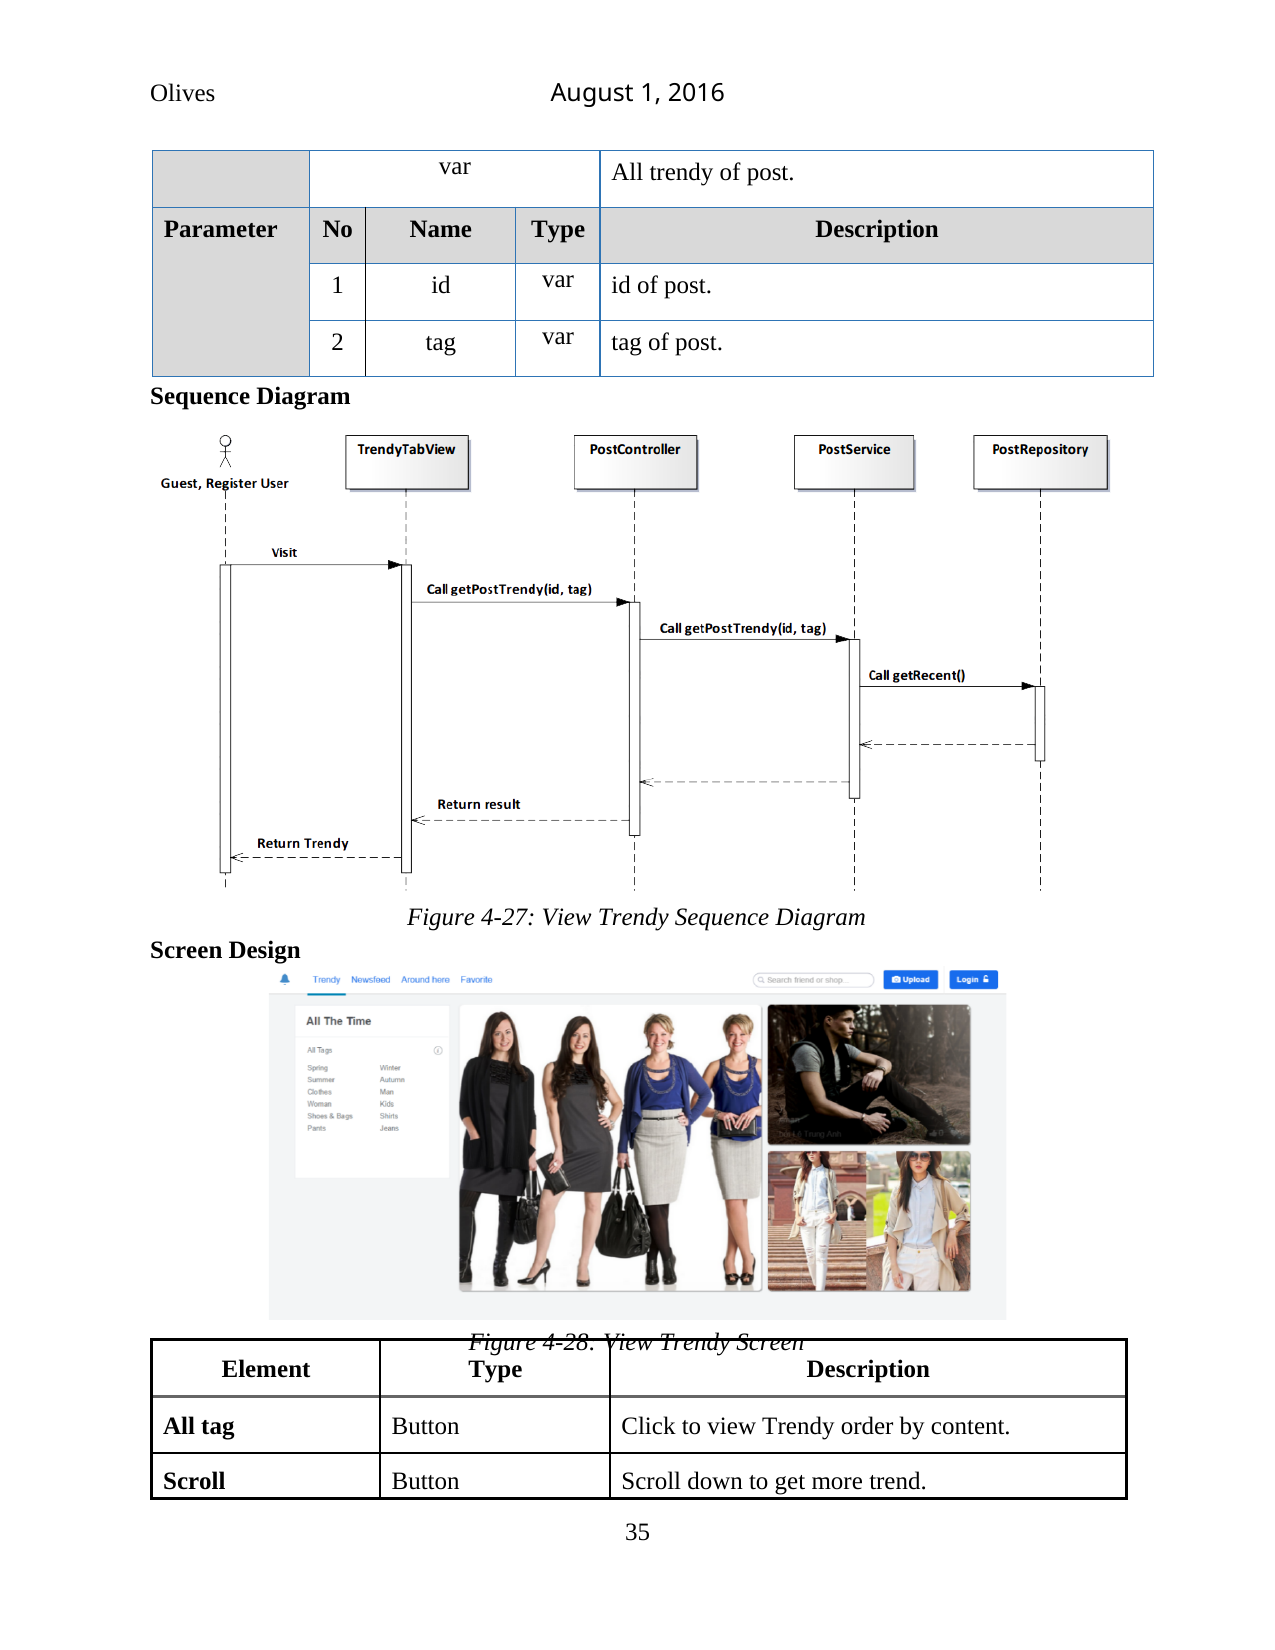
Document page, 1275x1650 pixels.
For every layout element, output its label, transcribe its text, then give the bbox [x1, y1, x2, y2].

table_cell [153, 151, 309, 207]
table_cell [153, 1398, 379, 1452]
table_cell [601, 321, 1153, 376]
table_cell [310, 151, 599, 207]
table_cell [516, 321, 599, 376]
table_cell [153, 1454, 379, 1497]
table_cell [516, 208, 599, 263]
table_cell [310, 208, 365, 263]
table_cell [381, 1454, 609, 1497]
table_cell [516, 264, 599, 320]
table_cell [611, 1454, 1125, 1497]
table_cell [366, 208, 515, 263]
subtitle Screen Design [150, 935, 1125, 964]
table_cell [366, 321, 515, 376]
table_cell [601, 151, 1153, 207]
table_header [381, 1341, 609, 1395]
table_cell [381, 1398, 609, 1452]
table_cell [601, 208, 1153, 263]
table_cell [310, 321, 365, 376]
picture [150, 412, 1125, 917]
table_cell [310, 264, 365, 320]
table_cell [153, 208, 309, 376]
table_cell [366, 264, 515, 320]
picture [781, 910, 790, 917]
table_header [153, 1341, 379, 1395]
picture [268, 966, 1007, 1320]
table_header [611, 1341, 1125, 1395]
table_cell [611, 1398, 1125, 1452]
subtitle Sequence Diagram [150, 381, 1125, 410]
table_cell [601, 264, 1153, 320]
